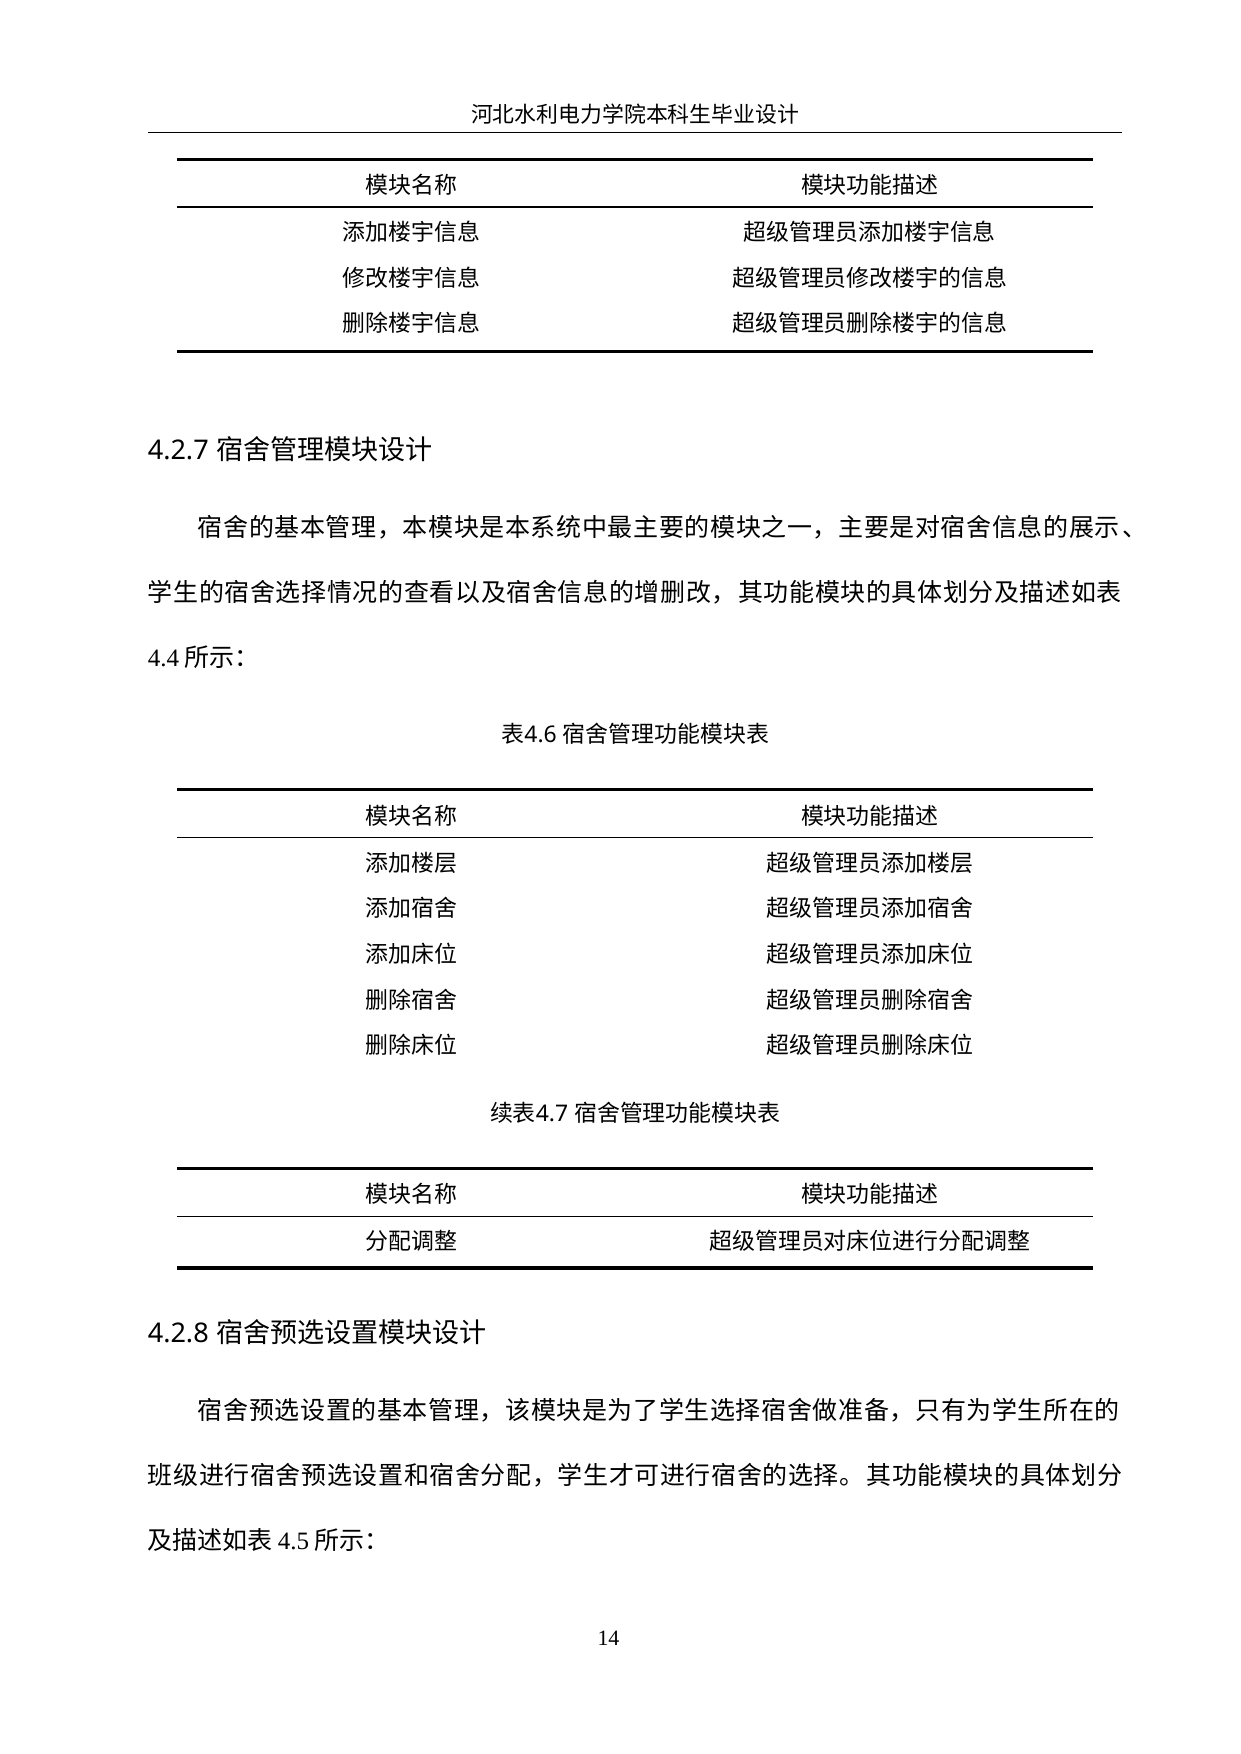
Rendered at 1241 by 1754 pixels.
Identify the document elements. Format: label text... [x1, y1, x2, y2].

table_cell 添加楼宇信息 [177, 208, 646, 253]
table_cell 添加宿舍 [177, 884, 646, 930]
table_cell 删除床位 [177, 1021, 646, 1067]
table_header 模块名称 [177, 1170, 646, 1216]
table_cell 超级管理员添加床位 [646, 930, 1093, 975]
table_cell 添加床位 [177, 930, 646, 975]
table_header 模块名称 [177, 161, 646, 206]
table_header 模块名称 [177, 791, 646, 837]
table_header 模块功能描述 [646, 161, 1093, 206]
subtitle 宿舍预选设置模块设计 [148, 1169, 1122, 1364]
table_cell 删除楼宇信息 [177, 299, 646, 350]
table_header 模块功能描述 [646, 1170, 1093, 1216]
table_header 模块功能描述 [646, 791, 1093, 837]
table_cell 超级管理员添加宿舍 [646, 884, 1093, 930]
subtitle 宿舍管理模块设计 [148, 155, 1122, 480]
table_cell 删除宿舍 [177, 975, 646, 1021]
table_cell 超级管理员删除床位 [646, 1021, 1093, 1067]
table_cell 添加楼层 [177, 838, 646, 884]
table_cell 超级管理员添加楼宇信息 [646, 208, 1093, 253]
table_cell 超级管理员修改楼宇的信息 [646, 253, 1093, 299]
text 宿舍预选设置的基本管理，该模块是为了学生选择宿舍做准备，只有为学生所在的班级进行宿舍预选设置和宿舍分配，学生才可进行宿舍的选择。其功能模块的具体划分及描述如表4.5所示： [148, 1376, 1122, 1571]
table_cell 分配调整 [177, 1217, 646, 1266]
table_cell 超级管理员删除宿舍 [646, 975, 1093, 1021]
table_cell 超级管理员对床位进行分配调整 [646, 1217, 1093, 1266]
text 宿舍的基本管理，本模块是本系统中最主要的模块之一，主要是对宿舍信息的展示、学生的宿舍选择情况的查看以及宿舍信息的增删改，其功能模块的具体划分及描述如表4.4所示： [148, 493, 1122, 688]
table_cell 超级管理员删除楼宇的信息 [646, 299, 1093, 350]
table_cell 超级管理员添加楼层 [646, 838, 1093, 884]
table_cell 修改楼宇信息 [177, 253, 646, 299]
